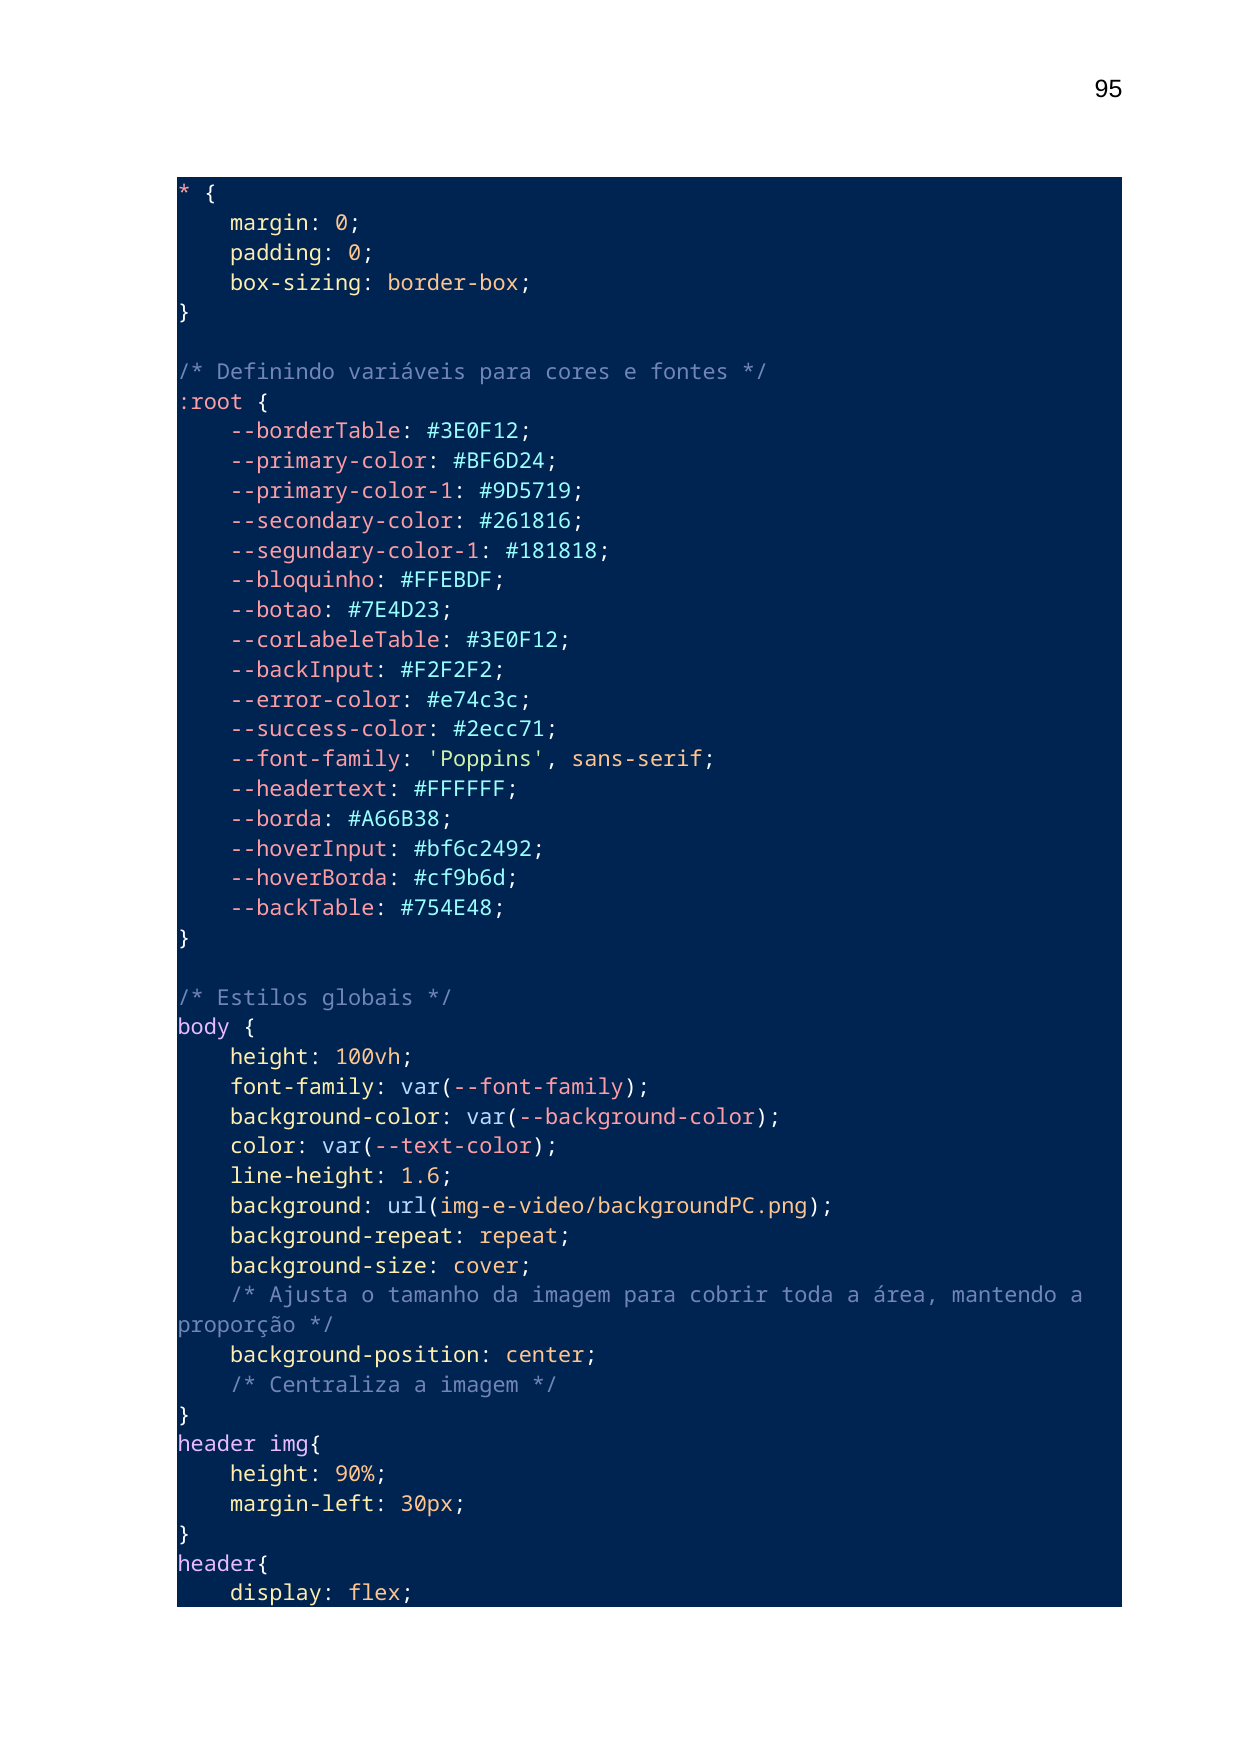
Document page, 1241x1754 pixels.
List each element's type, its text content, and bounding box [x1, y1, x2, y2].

text height: 100vh; [177, 1041, 1122, 1071]
text font-family: var(--font-family); [177, 1071, 1122, 1101]
text /* Centraliza a imagem */ [177, 1369, 1122, 1399]
text } [177, 1518, 1122, 1548]
text } [177, 1399, 1122, 1428]
text background-position: center; [177, 1339, 1122, 1369]
text background: url(img-e-video/backgroundPC.png); [177, 1190, 1122, 1220]
text background-repeat: repeat; [177, 1220, 1122, 1250]
text --headertext: #FFFFFF; [177, 773, 1122, 803]
text background-size: cover; [177, 1250, 1122, 1279]
text --hoverBorda: #cf9b6d; [177, 862, 1122, 892]
text background-color: var(--background-color); [177, 1101, 1122, 1131]
text --backInput: #F2F2F2; [177, 654, 1122, 684]
text } [177, 922, 1122, 952]
text /* Ajusta o tamanho da imagem para cobrir toda a área, mantendo a proporção */ [177, 1279, 1122, 1339]
text --segundary-color-1: #181818; [177, 535, 1122, 564]
text --secondary-color: #261816; [177, 505, 1122, 535]
text --success-color: #2ecc71; [177, 713, 1122, 743]
text --font-family: 'Poppins', sans-serif; [177, 743, 1122, 773]
text /* Estilos globais */ [177, 982, 1122, 1011]
text padding: 0; [177, 237, 1122, 267]
text height: 90%; [177, 1458, 1122, 1488]
text } [177, 296, 1122, 326]
text --botao: #7E4D23; [177, 594, 1122, 624]
text body { [177, 1011, 1122, 1041]
text display: flex; [177, 1577, 1122, 1607]
text line-height: 1.6; [177, 1160, 1122, 1190]
text box-sizing: border-box; [177, 267, 1122, 296]
text margin: 0; [177, 207, 1122, 237]
text header{ [177, 1548, 1122, 1577]
text --bloquinho: #FFEBDF; [177, 564, 1122, 594]
text header img{ [177, 1428, 1122, 1458]
text --primary-color-1: #9D5719; [177, 475, 1122, 505]
text /* Definindo variáveis para cores e fontes */ [177, 356, 1122, 386]
text --hoverInput: #bf6c2492; [177, 833, 1122, 862]
text --error-color: #e74c3c; [177, 684, 1122, 713]
text --borderTable: #3E0F12; [177, 416, 1122, 445]
text * { [177, 177, 1122, 207]
text margin-left: 30px; [177, 1488, 1122, 1518]
text color: var(--text-color); [177, 1131, 1122, 1160]
text --corLabeleTable: #3E0F12; [177, 624, 1122, 654]
text :root { [177, 386, 1122, 416]
text --borda: #A66B38; [177, 803, 1122, 833]
text --primary-color: #BF6D24; [177, 445, 1122, 475]
text --backTable: #754E48; [177, 892, 1122, 922]
